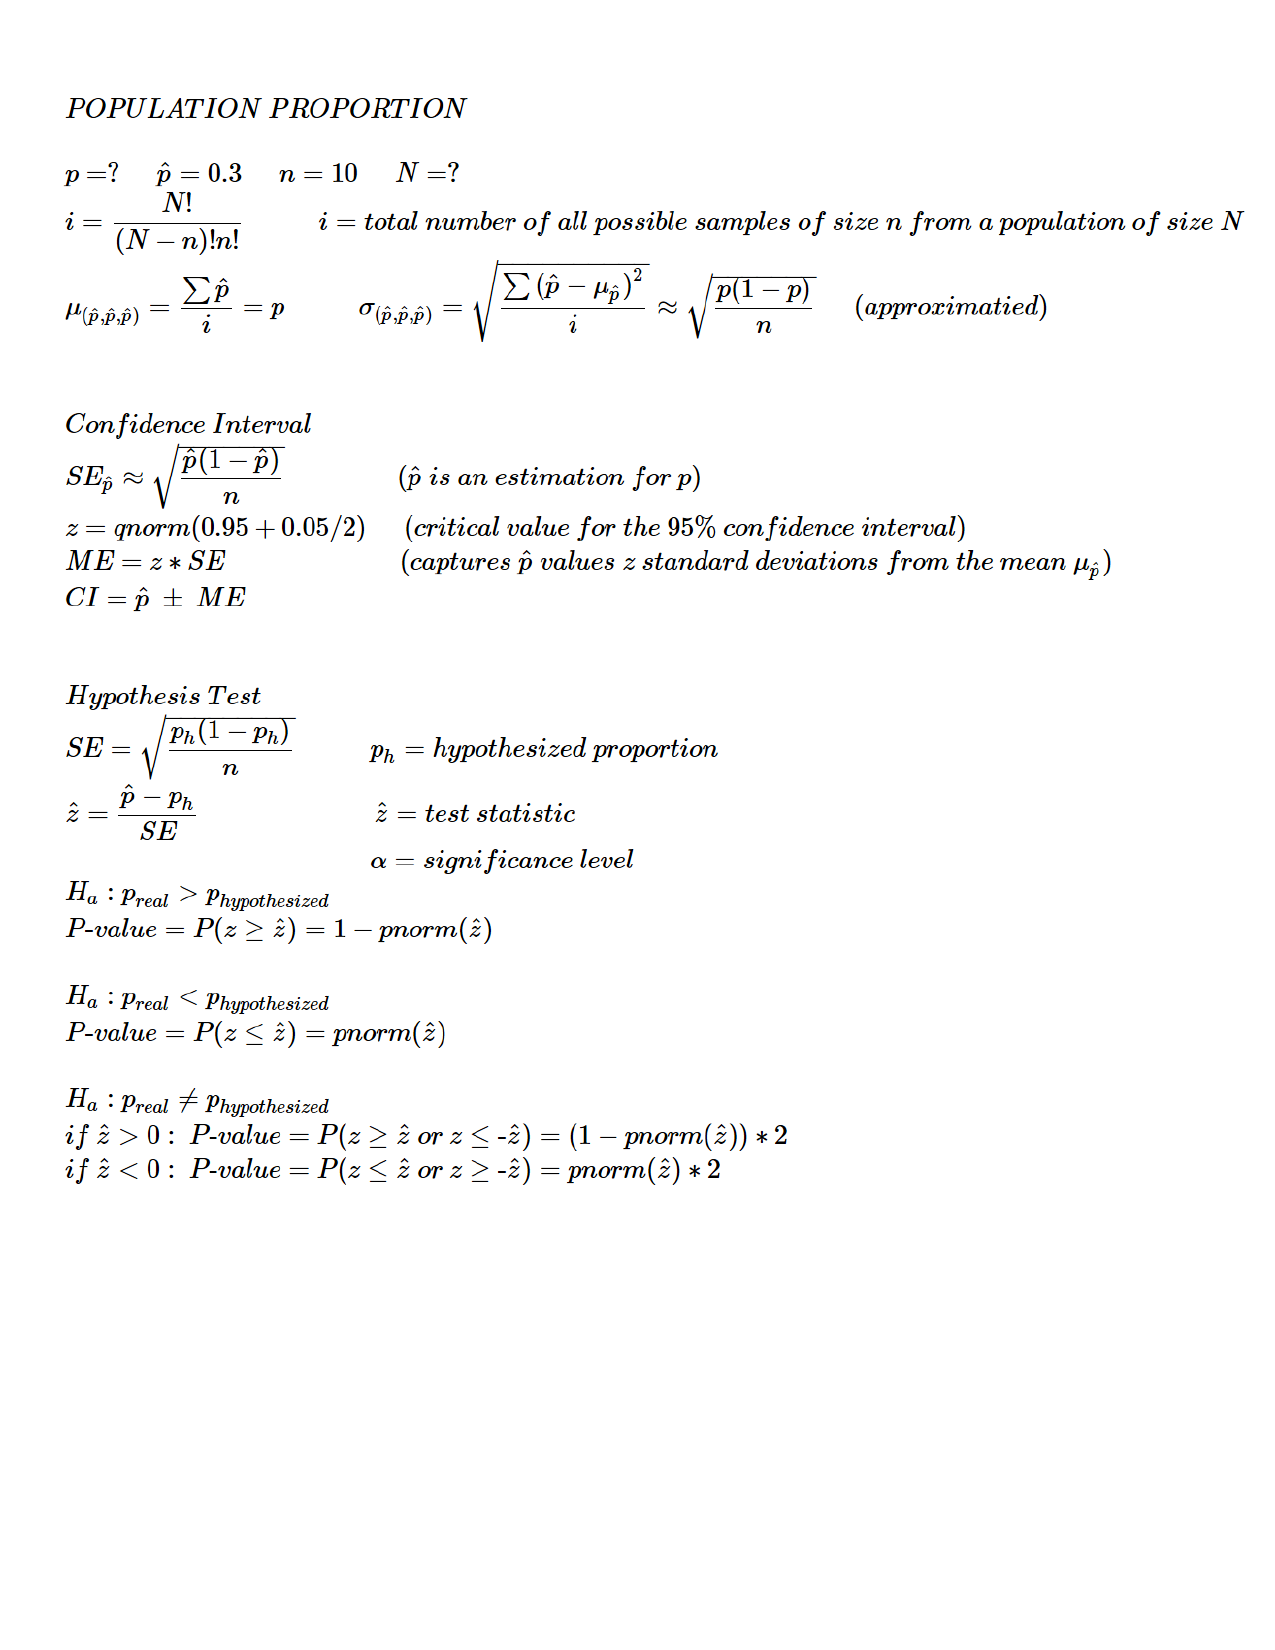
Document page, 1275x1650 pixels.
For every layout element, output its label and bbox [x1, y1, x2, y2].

picture [51, 88, 1260, 1188]
